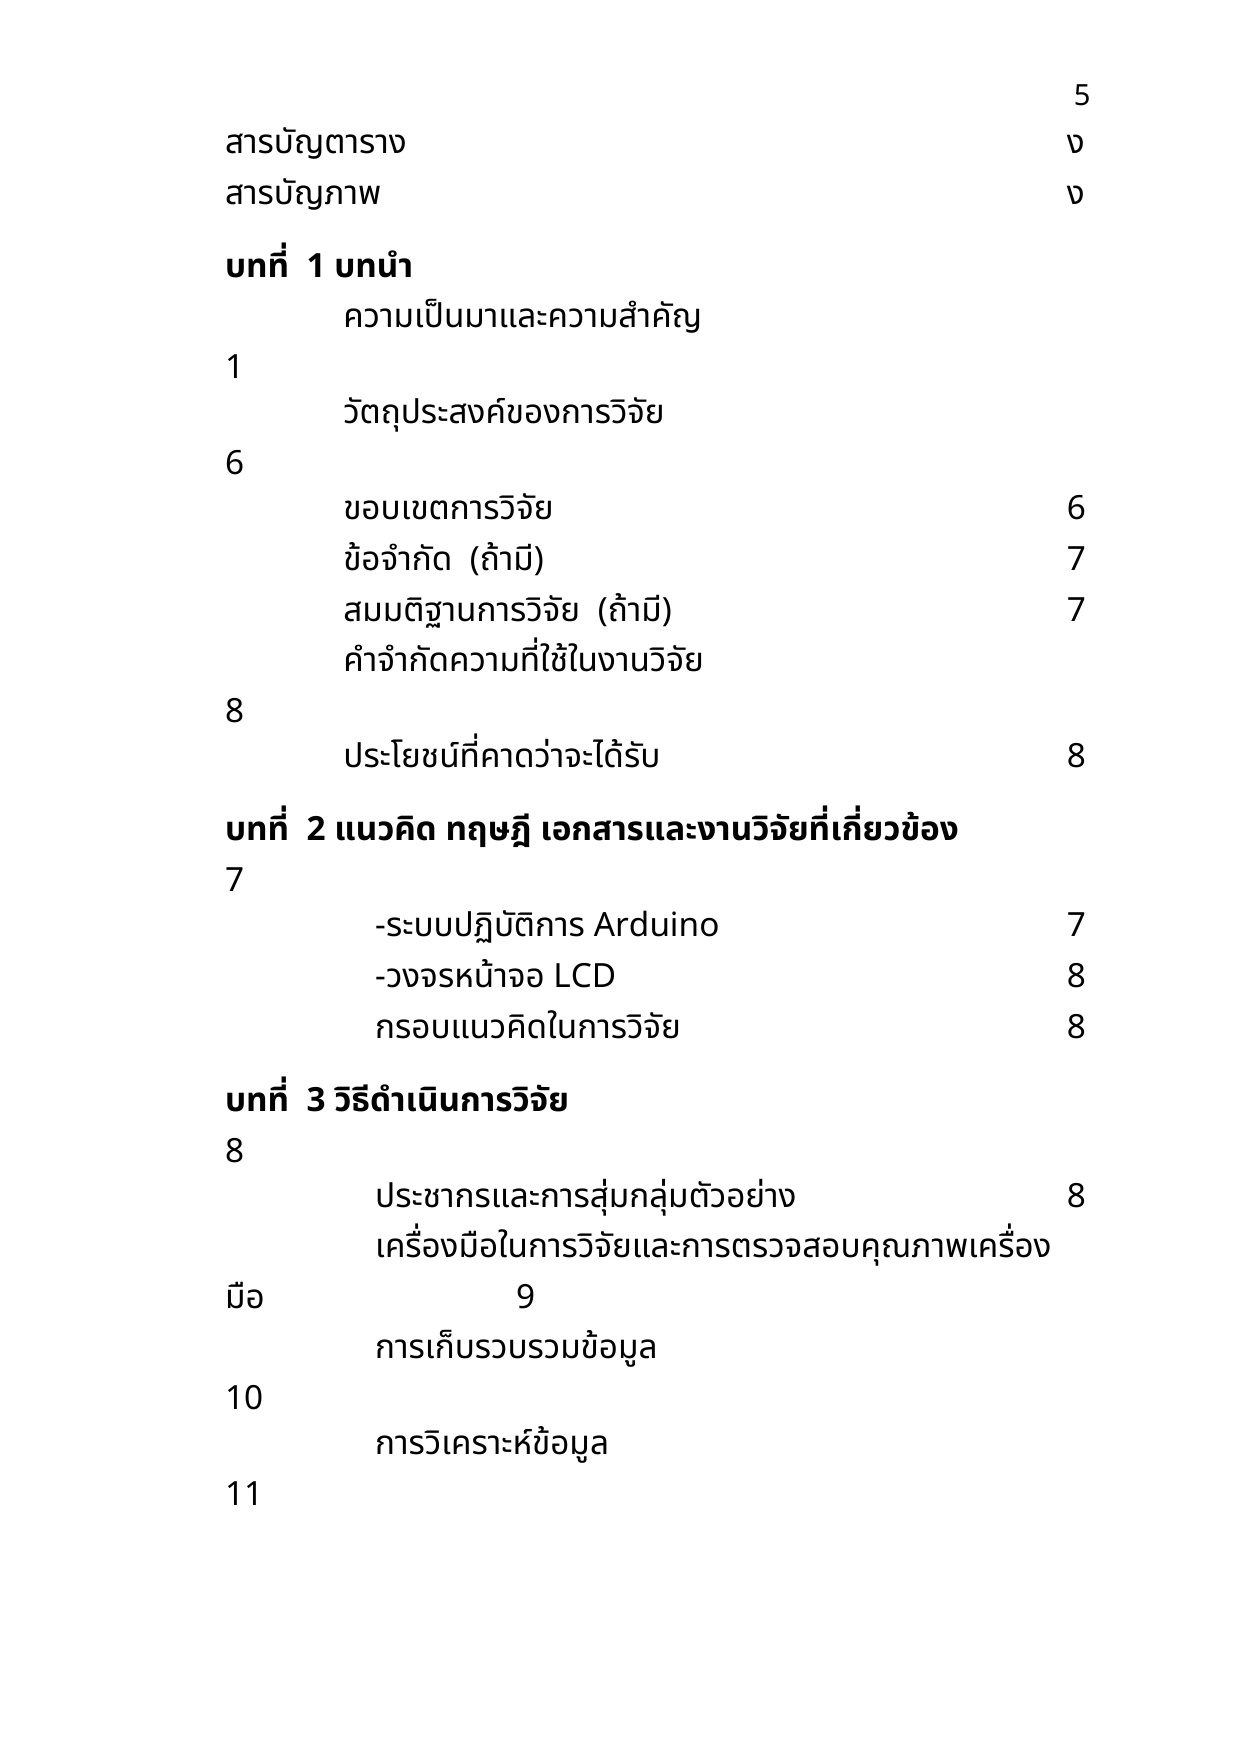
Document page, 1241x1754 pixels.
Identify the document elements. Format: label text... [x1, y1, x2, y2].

text การเก็บรวบรวมข้อมูล 10 [225, 1323, 1090, 1419]
text ประโยชน์ที่คาดว่าจะได้รับ 8 [225, 732, 1090, 782]
text วัตถุประสงค์ของการวิจัย 6 [225, 388, 1090, 484]
text สารบัญภาพ ง [225, 169, 1090, 219]
text การวิเคราะห์ข้อมูล 11 [225, 1419, 1090, 1515]
text สารบัญตาราง ง [225, 118, 1087, 169]
text -ระบบปฏิบัติการ Arduino 7 [225, 901, 1090, 952]
text กรอบแนวคิดในการวิจัย 8 [225, 1002, 1090, 1053]
text บทที่ 1 บทนำ [225, 242, 1090, 292]
text บทที่ 3 วิธีดำเนินการวิจัย 8 [225, 1076, 1090, 1172]
text ความเป็นมาและความสำคัญ 1 [225, 292, 1090, 388]
text บทที่ 2 แนวคิด ทฤษฎี เอกสารและงานวิจัยที่เกี่ยวข้อง 7 [225, 805, 1090, 901]
text สมมติฐานการวิจัย (ถ้ามี) 7 [225, 585, 1090, 636]
text ข้อจำกัด (ถ้ามี) 7 [225, 535, 1087, 585]
text -วงจรหน้าจอ LCD 8 [225, 952, 1090, 1002]
text ประชากรและการสุ่มกลุ่มตัวอย่าง 8 [225, 1172, 1090, 1222]
text ขอบเขตการวิจัย 6 [225, 484, 1090, 535]
text เครื่องมือในการวิจัยและการตรวจสอบคุณภาพเครื่องมือ 9 [225, 1222, 1090, 1323]
text คำจำกัดความที่ใช้ในงานวิจัย 8 [225, 636, 1090, 732]
